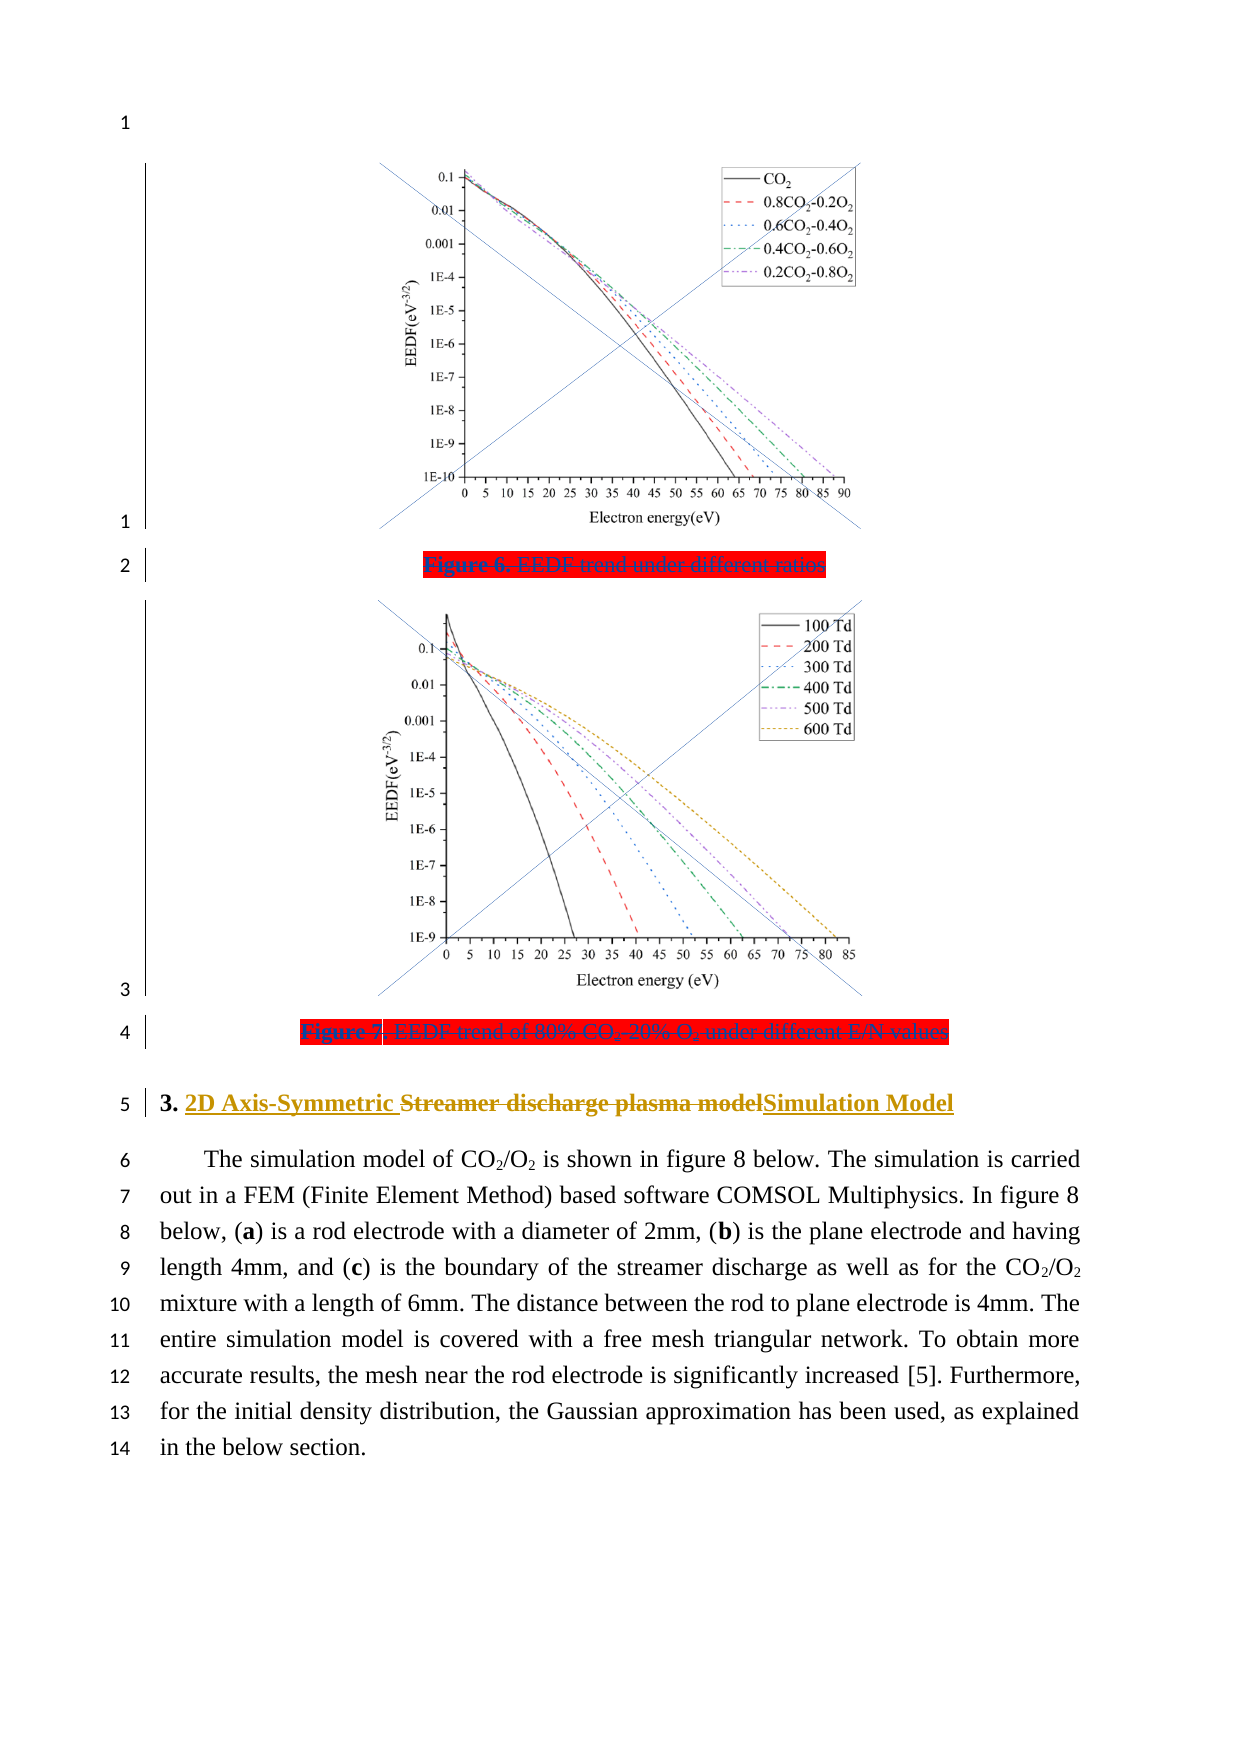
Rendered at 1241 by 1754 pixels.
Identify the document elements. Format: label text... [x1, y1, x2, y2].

picture [379, 164, 618, 528]
picture [381, 347, 859, 529]
picture [380, 799, 860, 996]
picture [378, 602, 618, 994]
picture [622, 601, 863, 995]
picture [380, 162, 860, 344]
picture [380, 600, 860, 797]
subtitle 3. [159, 1088, 1081, 1117]
text The simulation model of CO2/O2 is shown in figure 8 below. The simulation is carried out in a FEM (Finite Element Method) based software COMSOL Multiphysics. In figure 8 below, (a) is a rod electrode with a diameter of 2mm, (b) is the plane electrode and having length 4mm, and (c) is the boundary of the streamer discharge as well as for the CO2/O2 mixture with a length of 6mm. The distance between the rod to plane electrode is 4mm. The entire simulation model is covered with a free mesh triangular network. To obtain more accurate results, the mesh near the rod electrode is significantly increased [5]. Furthermore, for the initial density distribution, the Gaussian approximation has been used, as explained in the below section. [159, 1144, 1081, 1461]
picture [622, 164, 861, 528]
